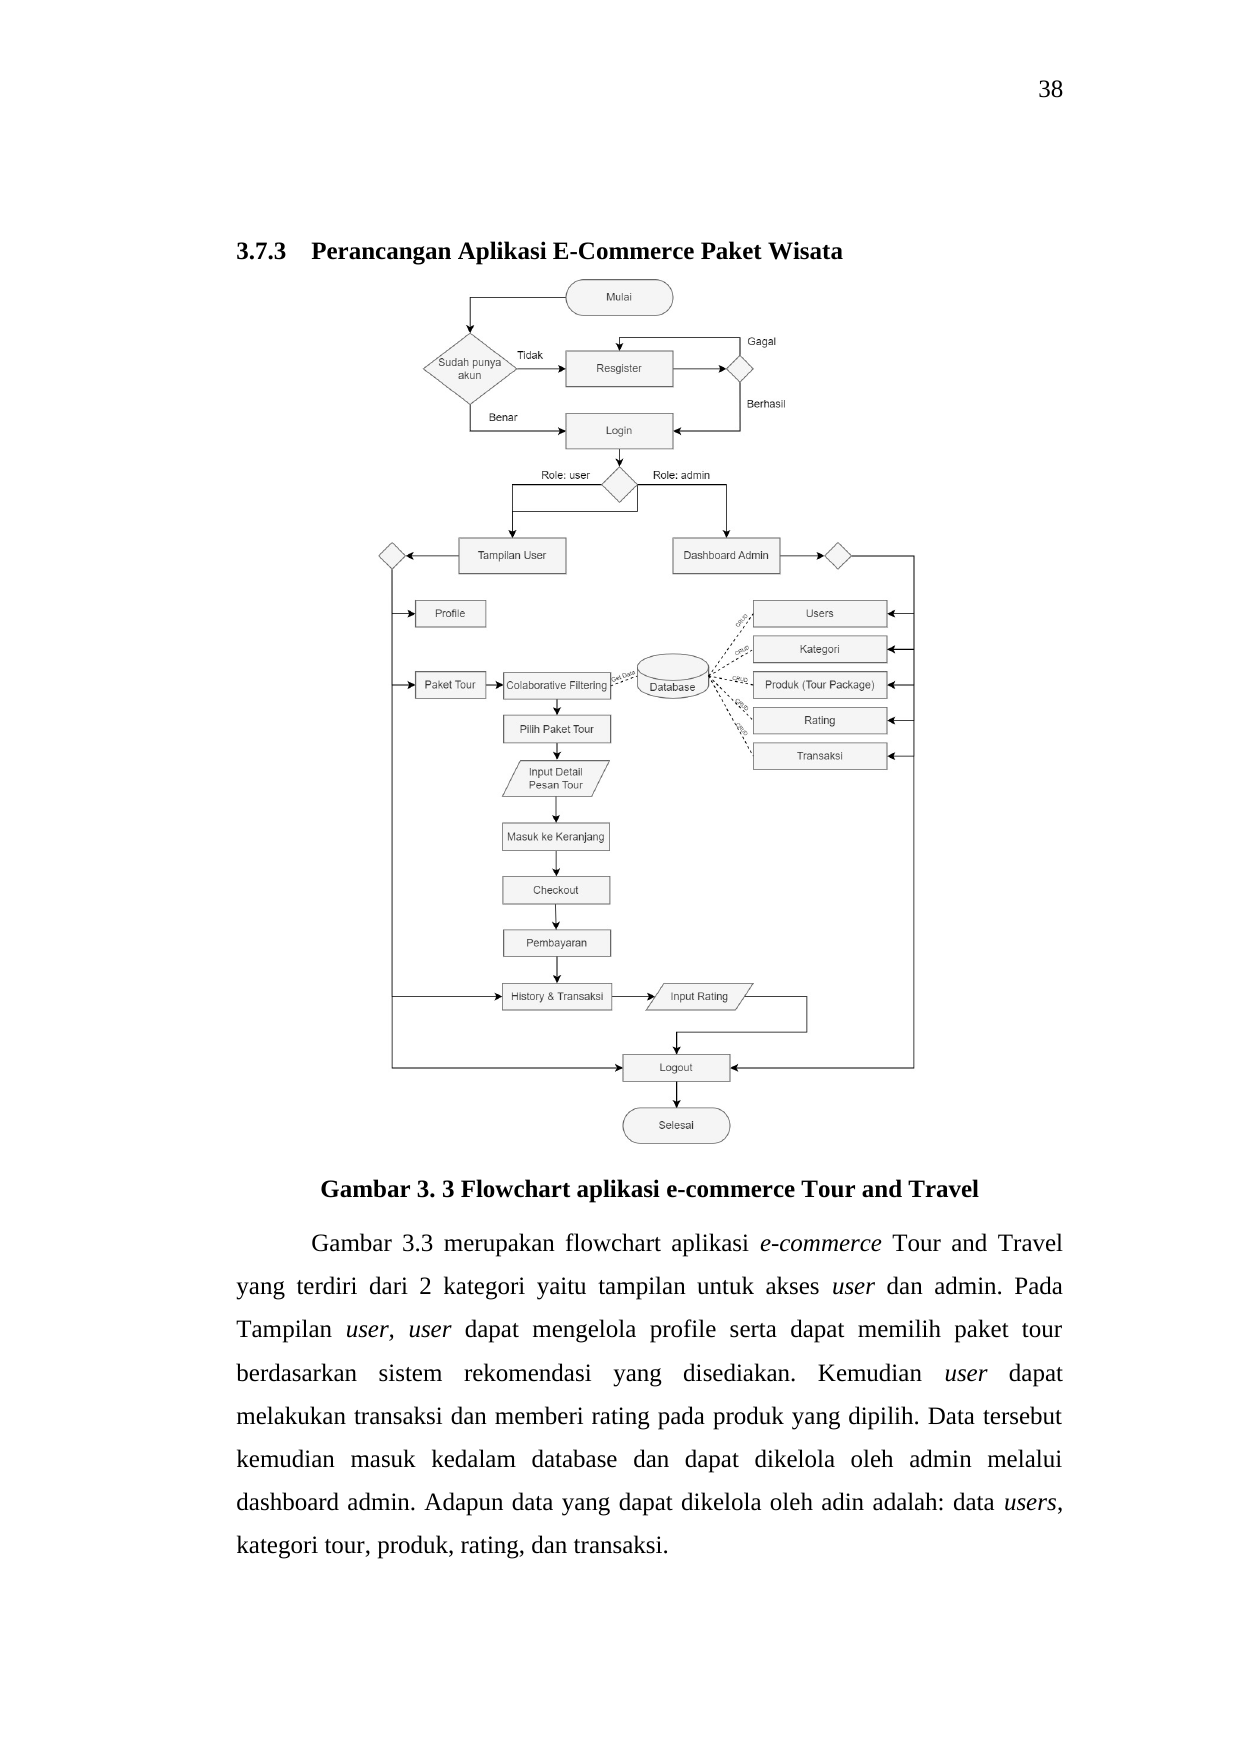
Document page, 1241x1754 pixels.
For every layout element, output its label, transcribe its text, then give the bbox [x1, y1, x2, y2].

text Gambar 3.3 merupakan flowchart aplikasi e-commerce Tour and Travel yang terdiri dari 2 kategori yaitu tampilan untuk akses user dan admin. Pada Tampilan user, user dapat mengelola profile serta dapat memilih paket tour berdasarkan sistem rekomendasi yang disediakan. Kemudian user dapat melakukan transaksi dan memberi rating pada produk yang dipilih. Data tersebut kemudian masuk kedalam database dan dapat dikelola oleh admin melalui dashboard admin. Adapun data yang dapat dikelola oleh adin adalah: data users, kategori tour, produk, rating, dan transaksi. [236, 1228, 1063, 1559]
subtitle Perancangan Aplikasi E-Commerce Paket Wisata [236, 236, 1063, 265]
picture [378, 279, 922, 1144]
